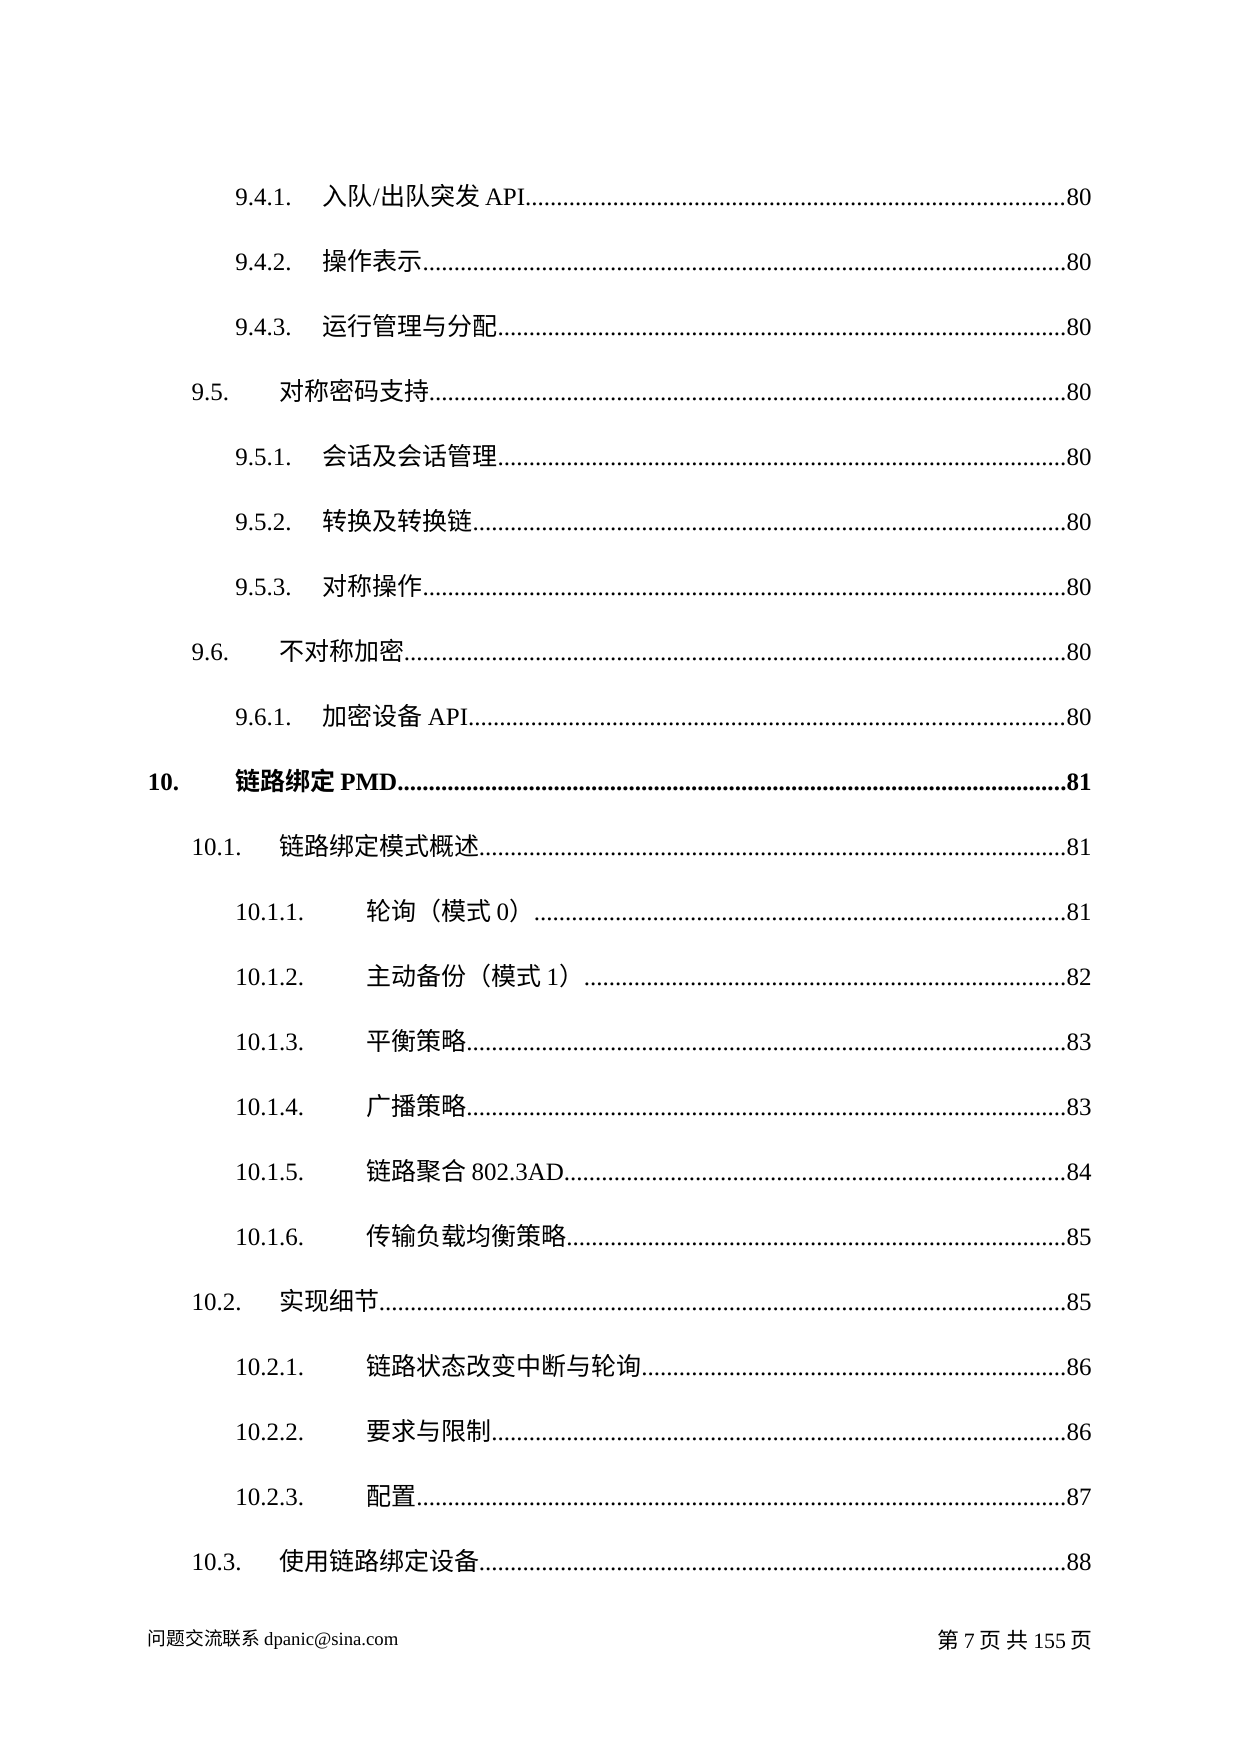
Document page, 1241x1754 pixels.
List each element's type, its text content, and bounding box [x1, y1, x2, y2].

text 9.5.3. 对称操作 80 [235, 552, 1092, 617]
text 9.6.1. 加密设备API 80 [235, 682, 1092, 747]
text 10.2.2. 要求与限制 86 [235, 1397, 1092, 1462]
text 9.4.1. 入队/出队突发API 80 [235, 162, 1092, 227]
text 10.1.5. 链路聚合802.3AD 84 [235, 1137, 1092, 1202]
text 10.1. 链路绑定模式概述 81 [191, 812, 1092, 877]
text 10. 链路绑定PMD 81 [148, 747, 1092, 812]
text 9.5. 对称密码支持 80 [191, 357, 1092, 422]
text 9.5.2. 转换及转换链 80 [235, 487, 1092, 552]
text 10.1.2. 主动备份（模式1） 82 [235, 942, 1092, 1007]
text 9.5.1. 会话及会话管理 80 [235, 422, 1092, 487]
text 9.4.2. 操作表示 80 [235, 227, 1092, 292]
text 10.2.1. 链路状态改变中断与轮询 86 [235, 1332, 1092, 1397]
text 10.1.1. 轮询（模式0） 81 [235, 877, 1092, 942]
text 10.1.4. 广播策略 83 [235, 1072, 1092, 1137]
text 9.6. 不对称加密 80 [191, 617, 1092, 682]
text 10.3. 使用链路绑定设备 88 [191, 1527, 1092, 1592]
text 10.1.3. 平衡策略 83 [235, 1007, 1092, 1072]
text 10.2.3. 配置 87 [235, 1462, 1092, 1527]
text 10.2. 实现细节 85 [191, 1267, 1092, 1332]
text 10.1.6. 传输负载均衡策略 85 [235, 1202, 1092, 1267]
text 9.4.3. 运行管理与分配 80 [235, 292, 1092, 357]
